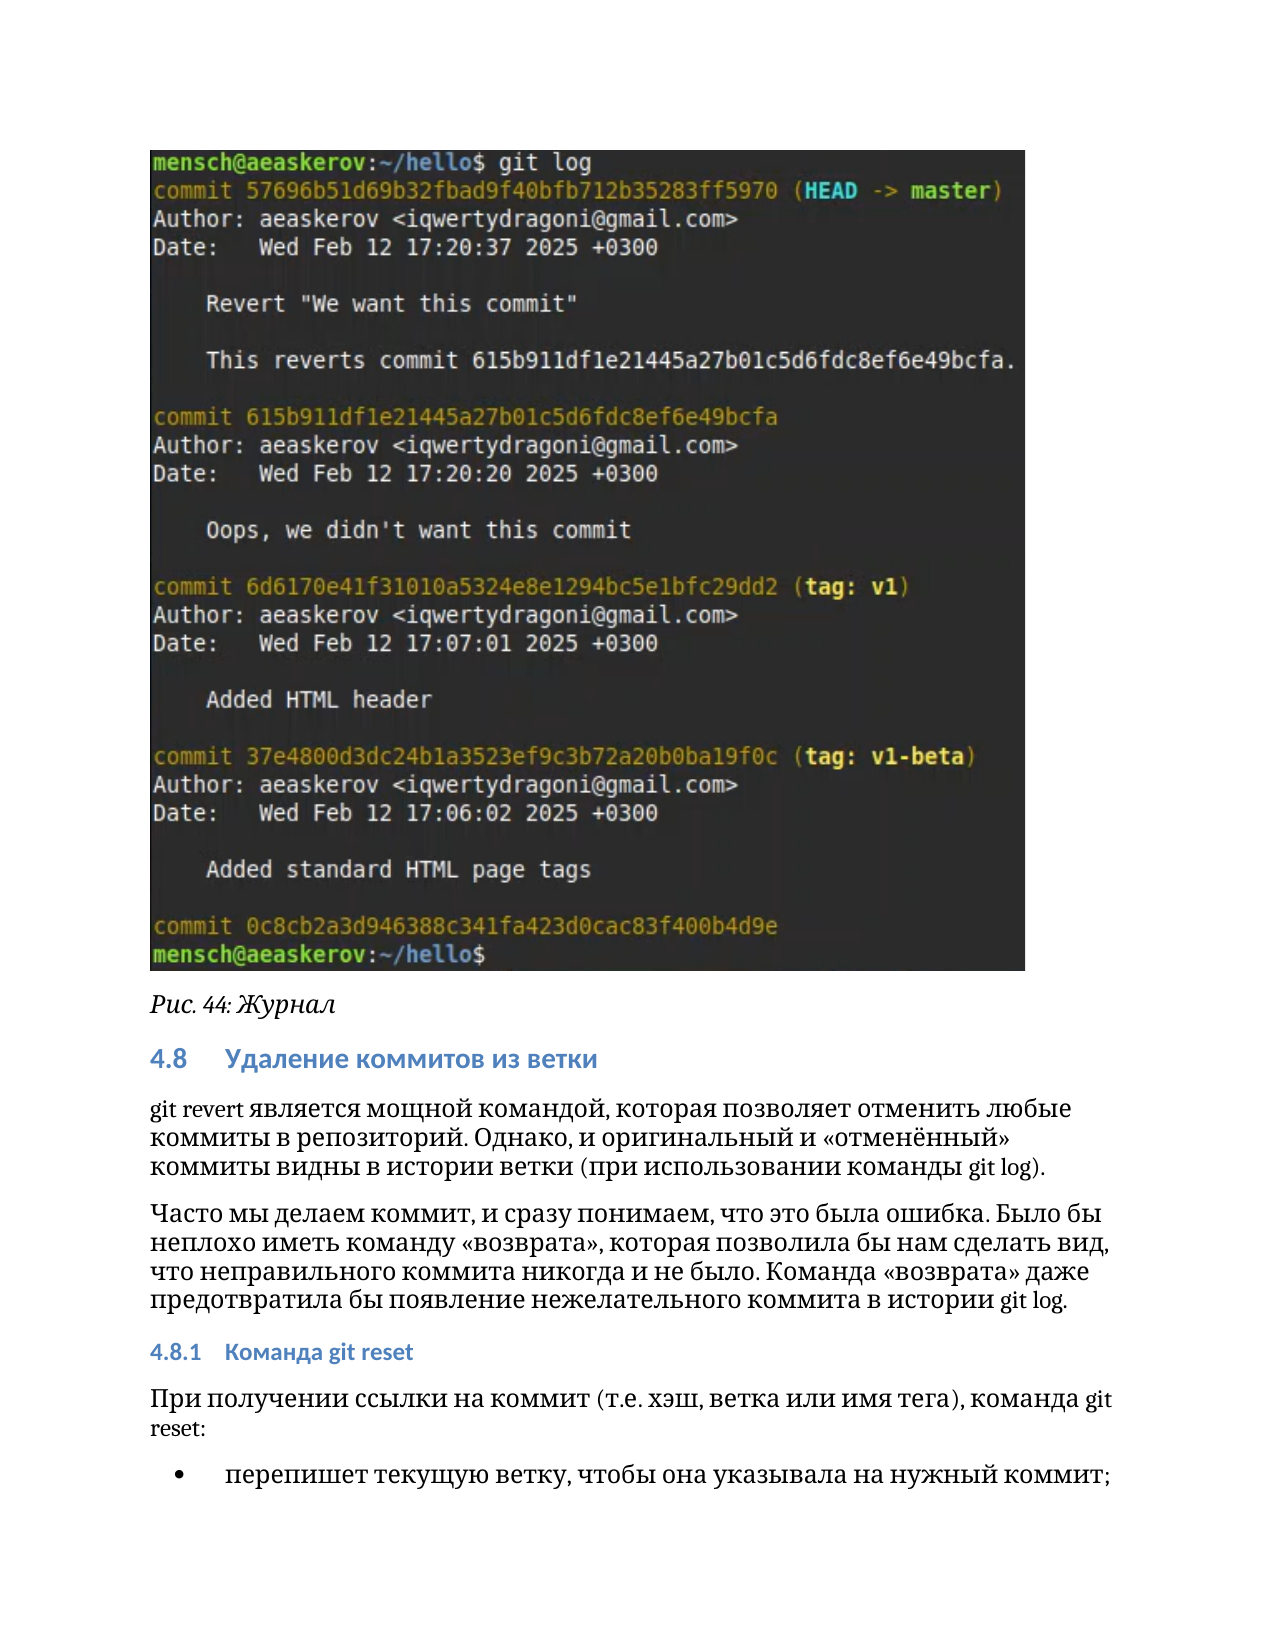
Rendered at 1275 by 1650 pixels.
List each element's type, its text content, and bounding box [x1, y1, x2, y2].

text Рис. 44: Журнал [150, 991, 1125, 1020]
text При получении ссылки на коммит (т.е. хэш, ветка или имя тега), команда git reset: [150, 1385, 1125, 1443]
subtitle 4.8 Удаление коммитов из ветки [150, 1041, 1125, 1076]
text git revert является мощной командой, которая позволяет отменить любые коммиты в репозиторий. Однако, и оригинальный и «отменённый» коммиты видны в истории ветки (при использовании команды git log). [150, 1095, 1125, 1181]
list перепишет текущую ветку, чтобы она указывала на нужный коммит; [175, 1461, 1125, 1490]
text Часто мы делаем коммит, и сразу понимаем, что это была ошибка. Было бы неплохо иметь команду «возврата», которая позволила бы нам сделать вид, что неправильного коммита никогда и не было. Команда «возврата» даже предотвратила бы появление нежелательного коммита в истории git log. [150, 1200, 1125, 1315]
subtitle 4.8.1 Команда git reset [150, 1336, 1125, 1366]
picture [150, 150, 1025, 971]
